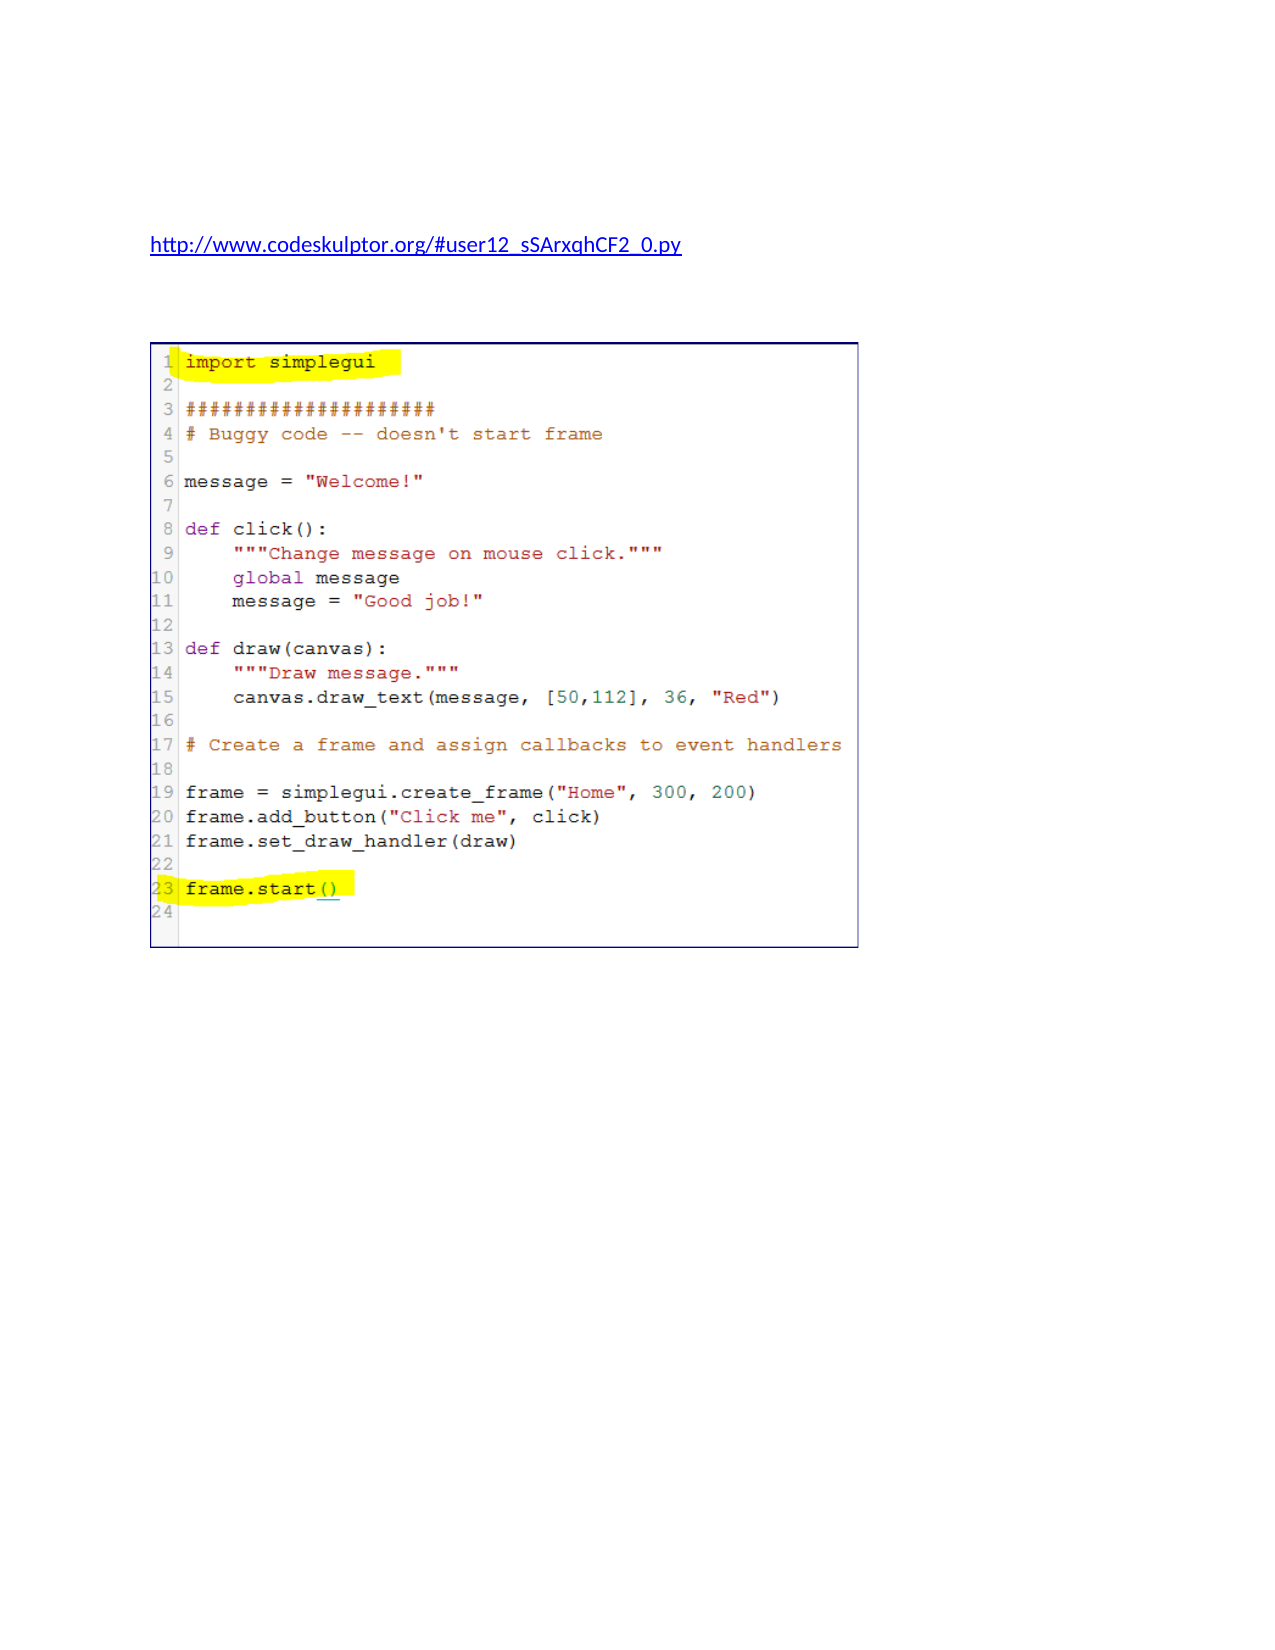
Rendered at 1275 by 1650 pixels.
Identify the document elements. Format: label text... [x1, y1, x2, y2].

picture [150, 342, 859, 948]
text http://www.codeskulptor.org/#user12_sSArxqhCF2_0.py [150, 230, 1125, 258]
